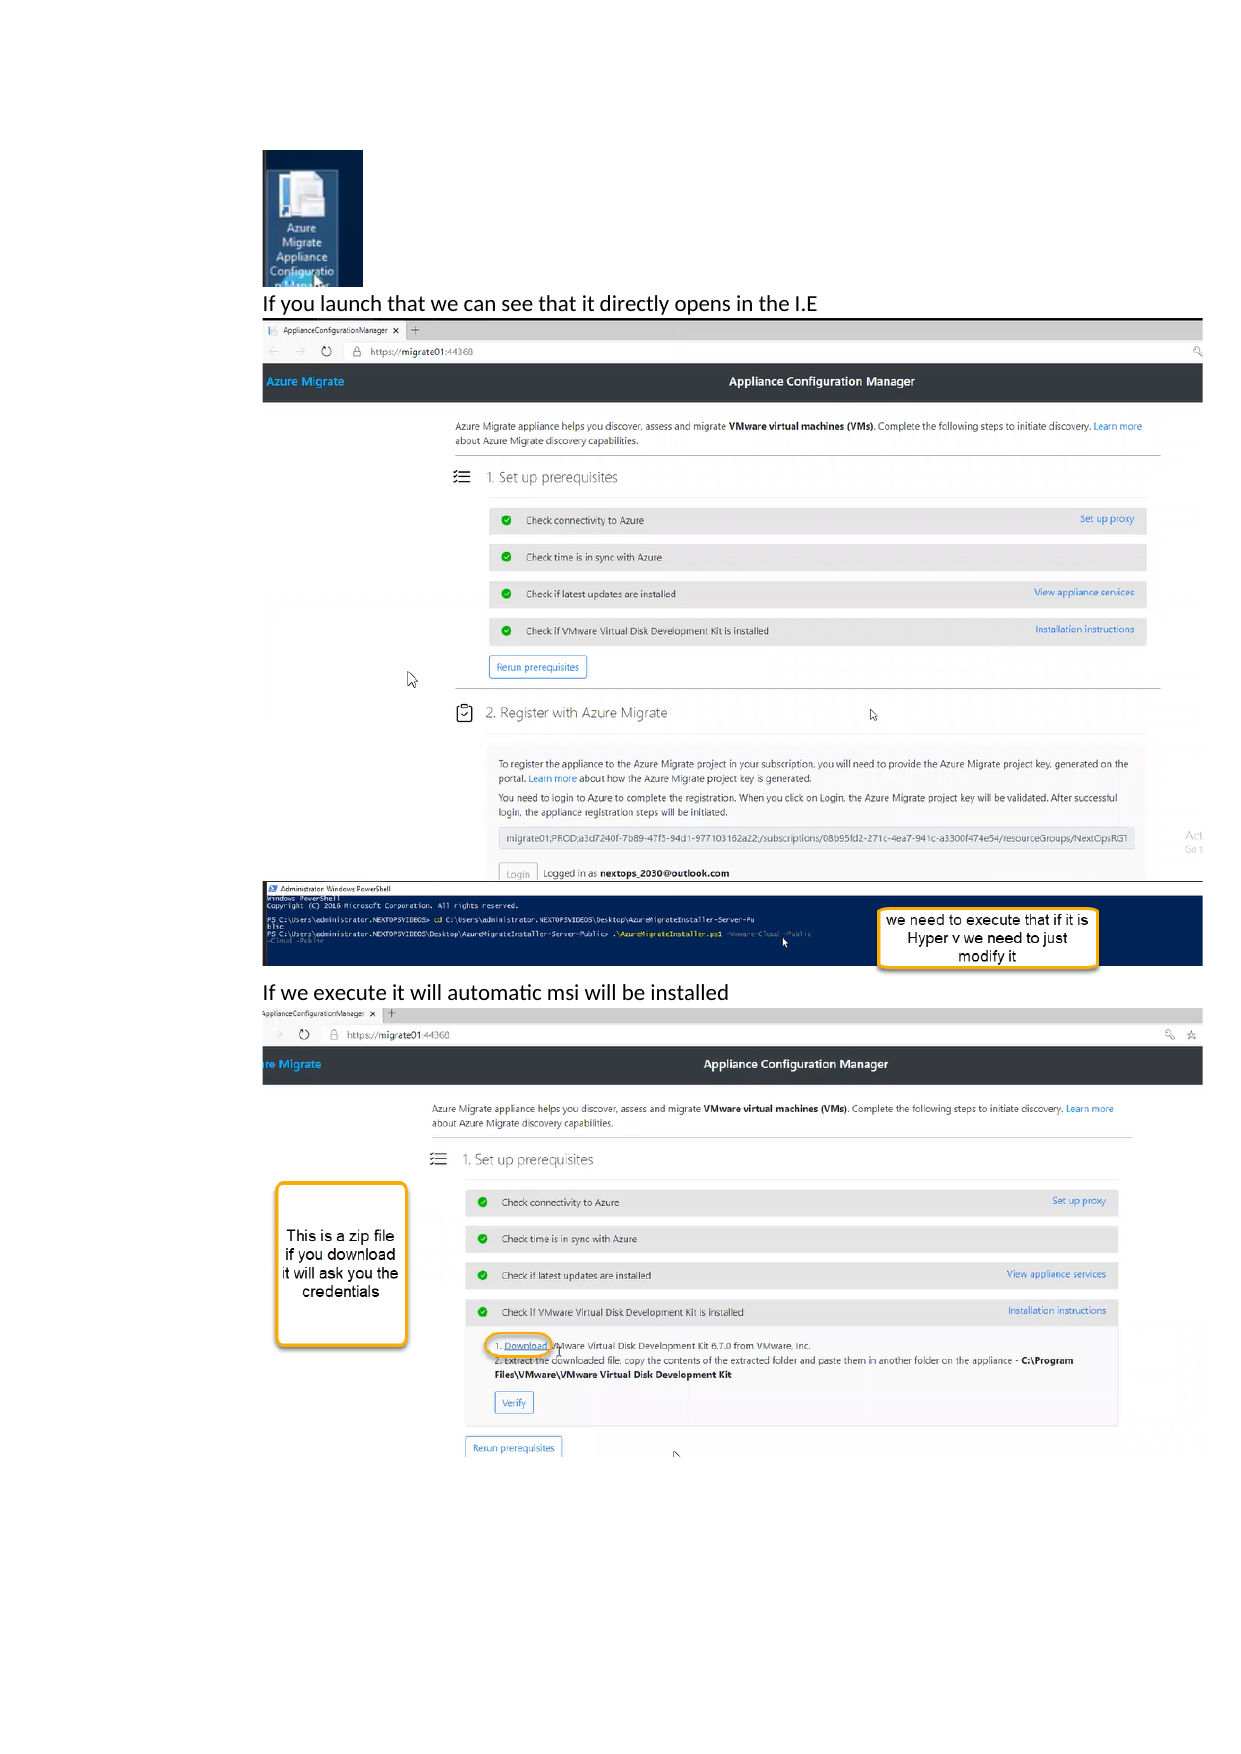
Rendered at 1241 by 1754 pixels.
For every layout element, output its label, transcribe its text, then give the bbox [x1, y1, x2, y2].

picture [262, 1008, 1203, 1457]
picture [262, 150, 363, 287]
picture [262, 318, 1203, 880]
list If we execute it will automatic msi will be installed [262, 978, 1090, 1006]
list If you launch that we can see that it directly opens in the I.E [262, 289, 1090, 317]
picture [262, 881, 1203, 976]
